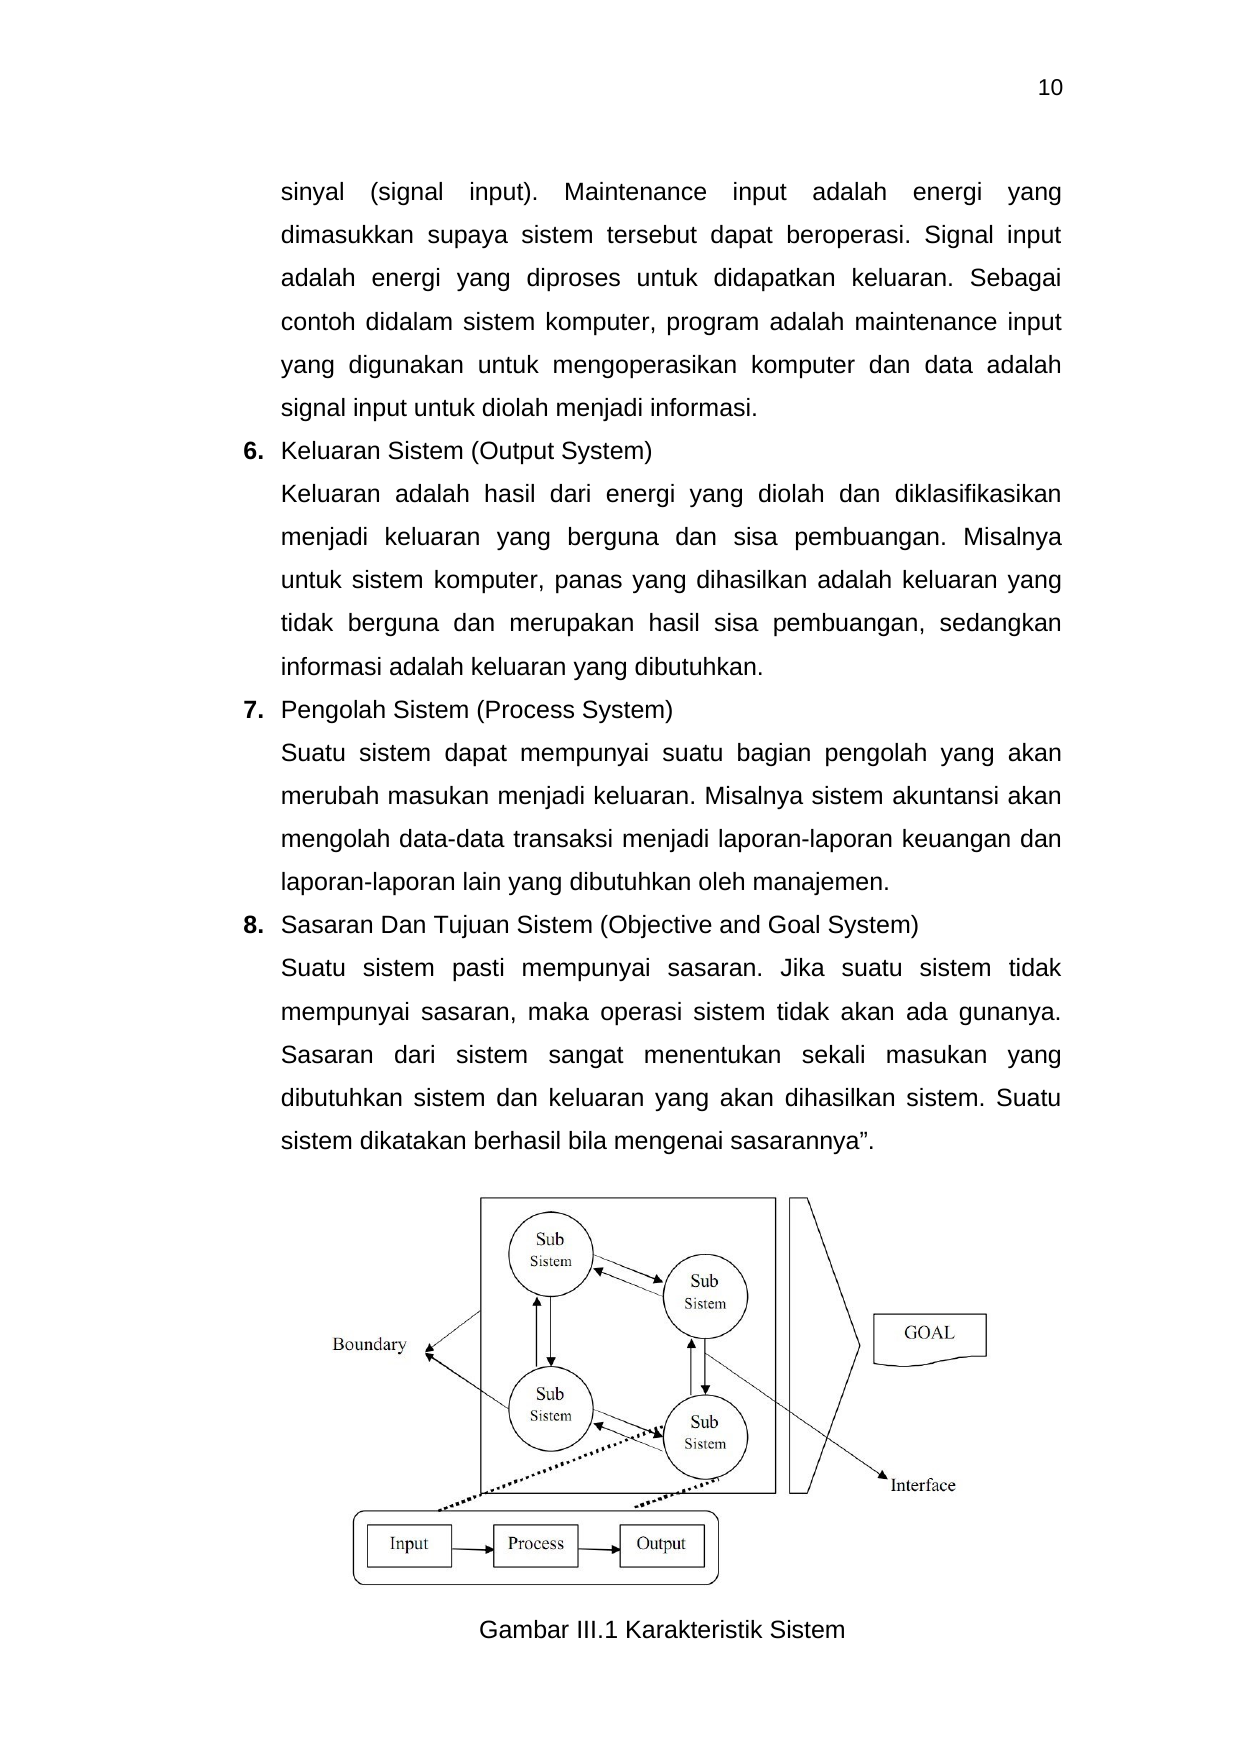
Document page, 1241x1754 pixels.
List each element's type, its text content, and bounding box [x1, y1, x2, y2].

list Suatu sistem dapat mempunyai suatu bagian pengolah yang akan merubah masukan menjadi keluaran. Misalnya sistem akuntansi akan mengolah data-data transaksi menjadi laporan-laporan keuangan dan laporan-laporan lain yang dibutuhkan oleh manajemen. [281, 738, 1063, 896]
list Pengolah Sistem (Process System) [243, 695, 1063, 723]
list Keluaran adalah hasil dari energi yang diolah dan diklasifikasikan menjadi keluaran yang berguna dan sisa pembuangan. Misalnya untuk sistem komputer, panas yang dihasilkan adalah keluaran yang tidak berguna dan merupakan hasil sisa pembuangan, sedangkan informasi adalah keluaran yang dibutuhkan. [281, 479, 1063, 680]
list Suatu sistem pasti mempunyai sasaran. Jika suatu sistem tidak mempunyai sasaran, maka operasi sistem tidak akan ada gunanya. Sasaran dari sistem sangat menentukan sekali masukan yang dibutuhkan sistem dan keluaran yang akan dihasilkan sistem. Suatu sistem dikatakan berhasil bila mengenai sasarannya”. [281, 953, 1063, 1155]
list Sasaran Dan Tujuan Sistem (Objective and Goal System) [243, 910, 1063, 939]
list Keluaran Sistem (Output System) [243, 436, 1063, 465]
picture [319, 1180, 1006, 1605]
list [281, 177, 1063, 422]
